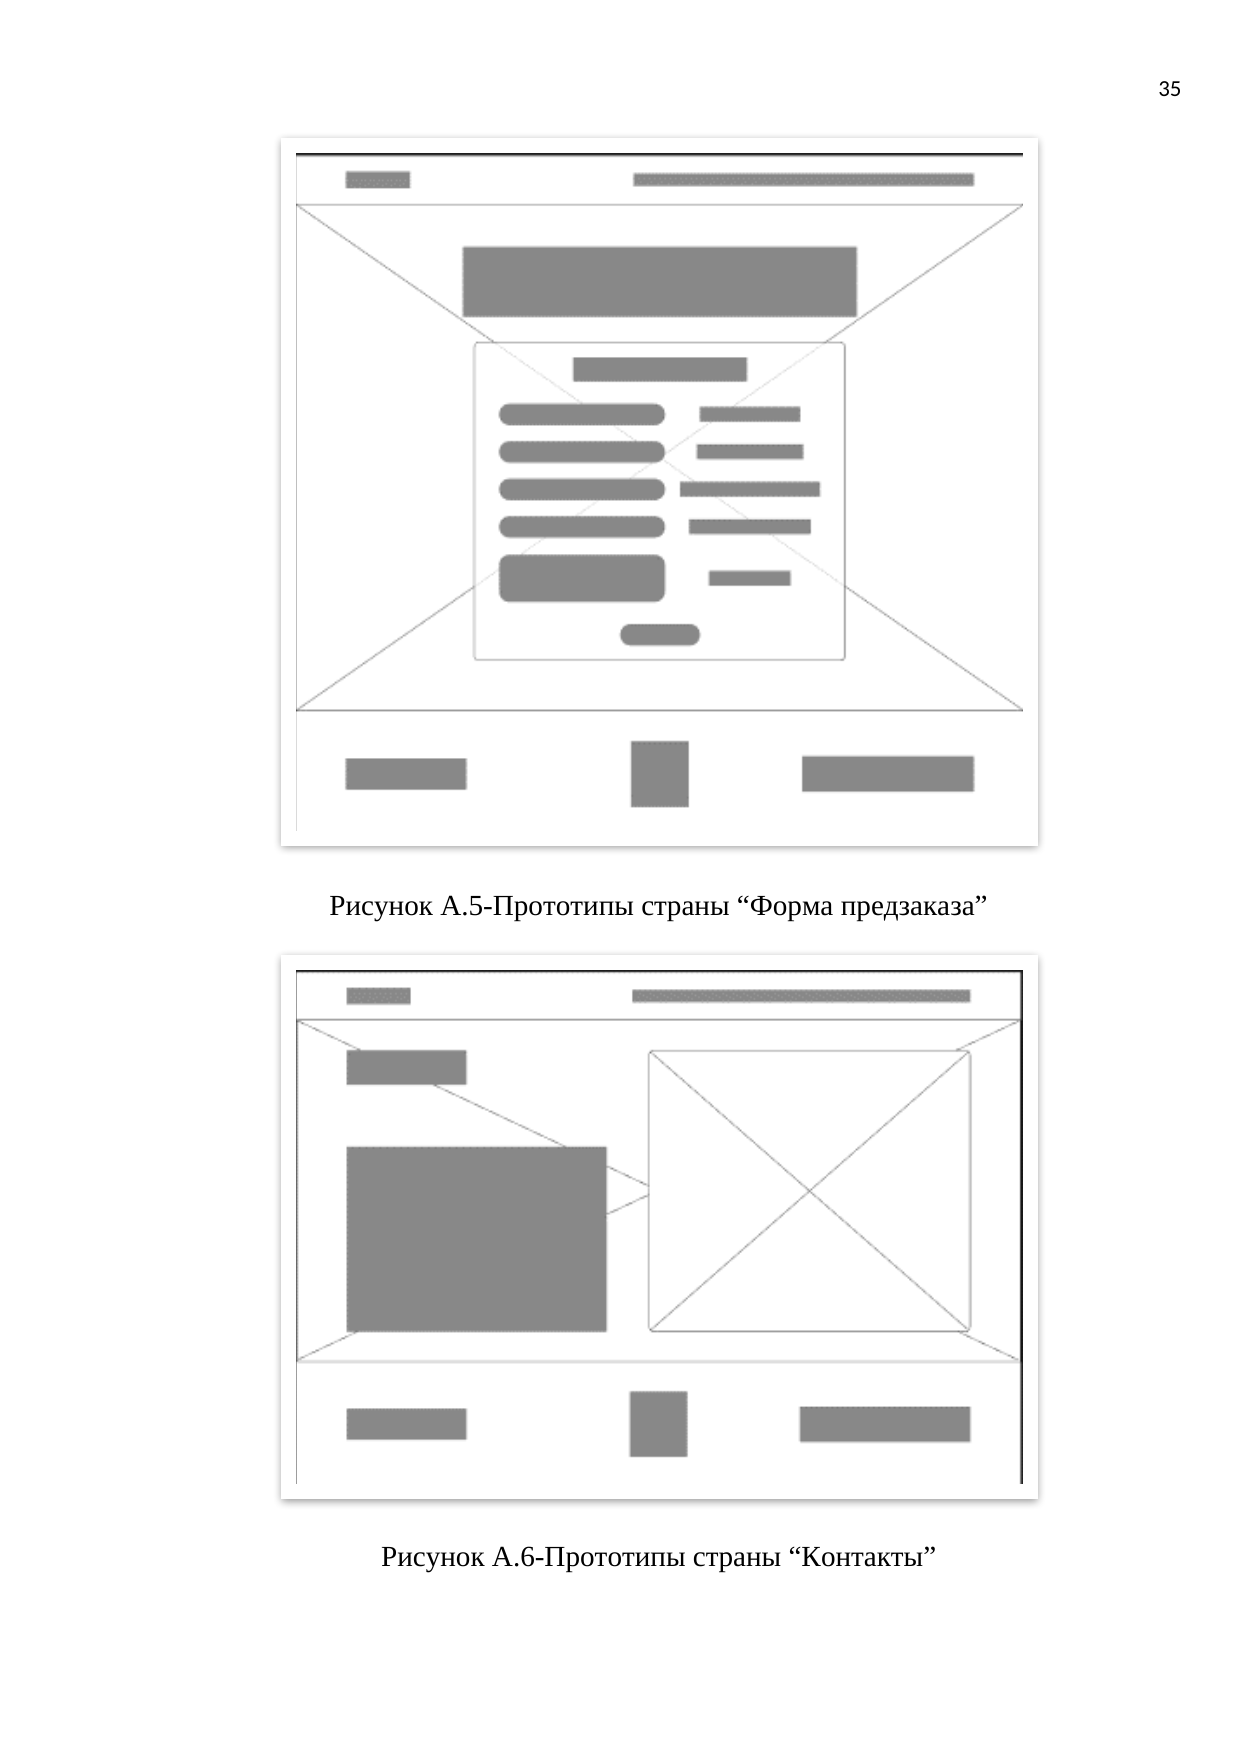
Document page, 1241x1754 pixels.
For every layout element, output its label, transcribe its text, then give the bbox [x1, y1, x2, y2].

picture [296, 970, 1023, 1484]
text Рисунок А.6-Прототипы страны “Контакты” [136, 1539, 1181, 1573]
text Рисунок А.5-Прототипы страны “Форма предзаказа” [136, 888, 1181, 922]
picture [296, 153, 1023, 831]
